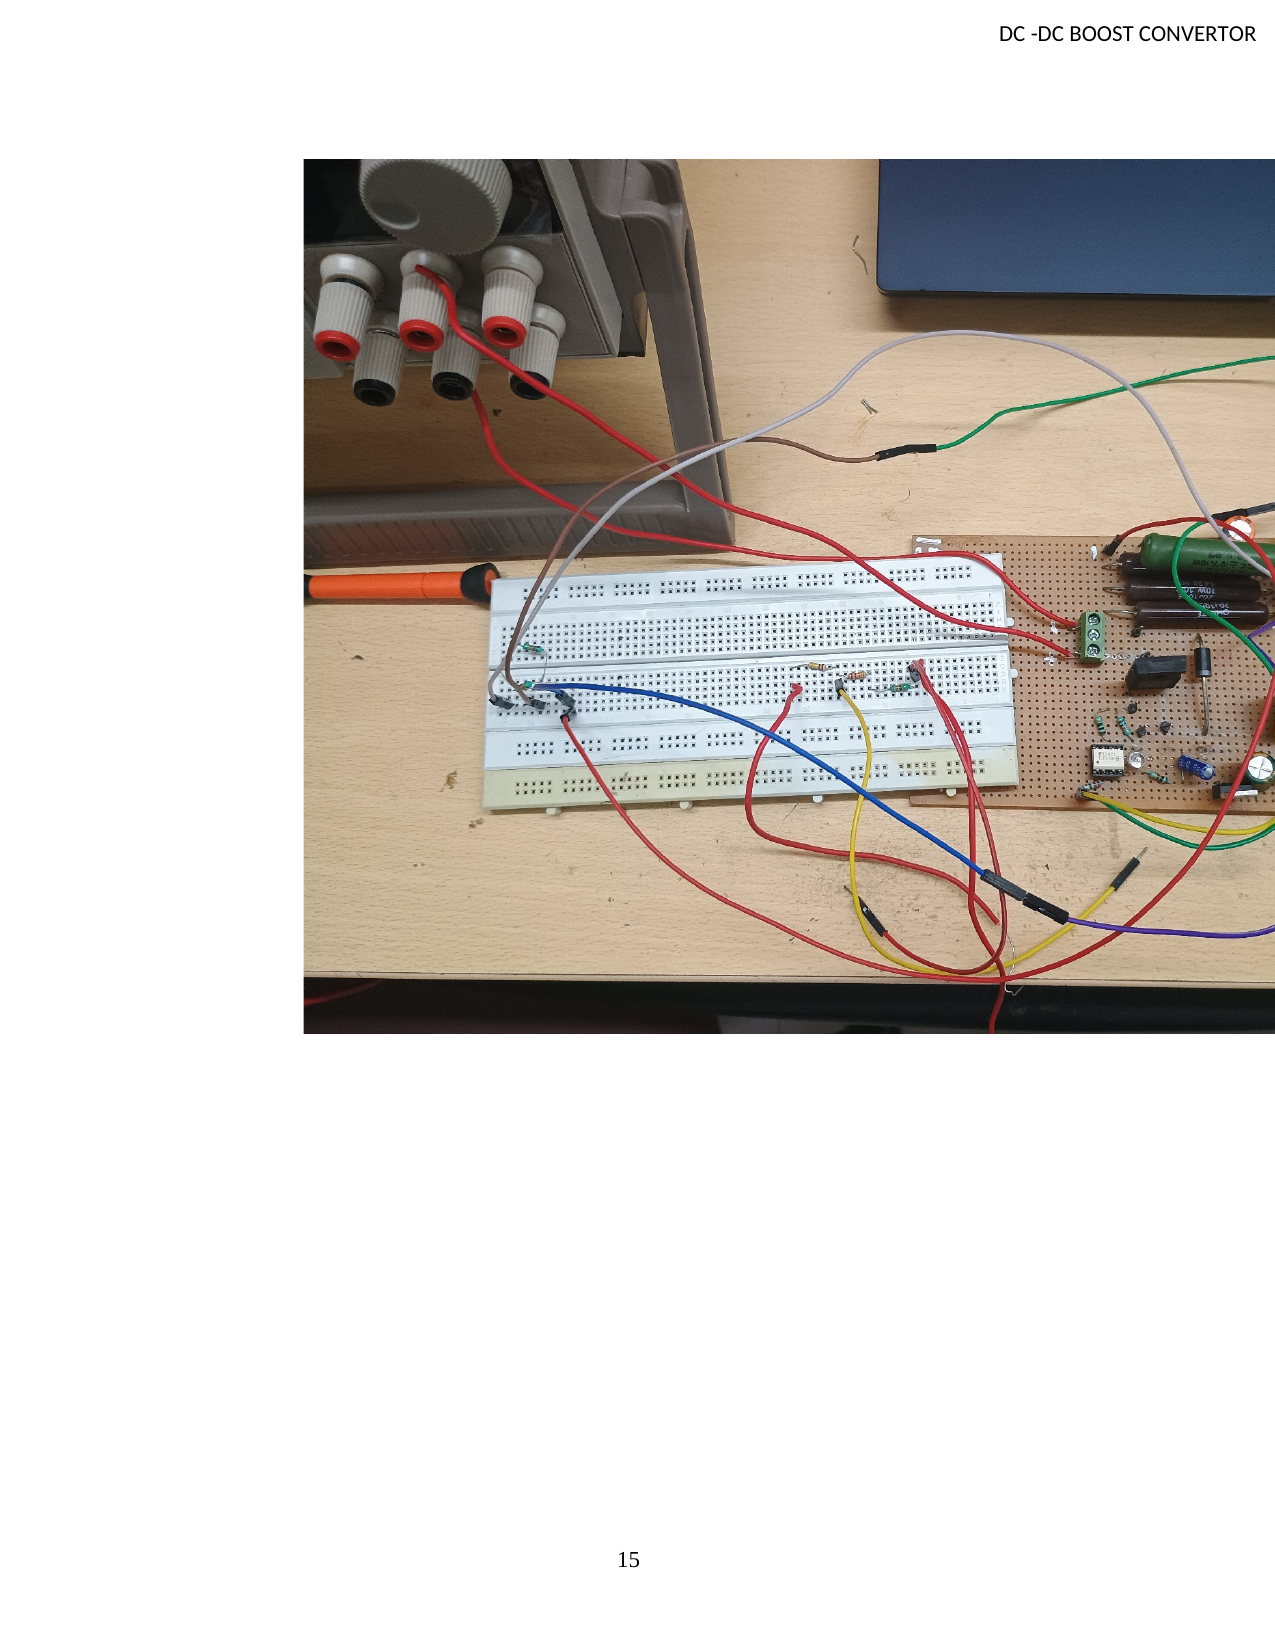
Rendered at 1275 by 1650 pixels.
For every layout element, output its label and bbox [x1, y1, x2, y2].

picture [303, 159, 1275, 1034]
